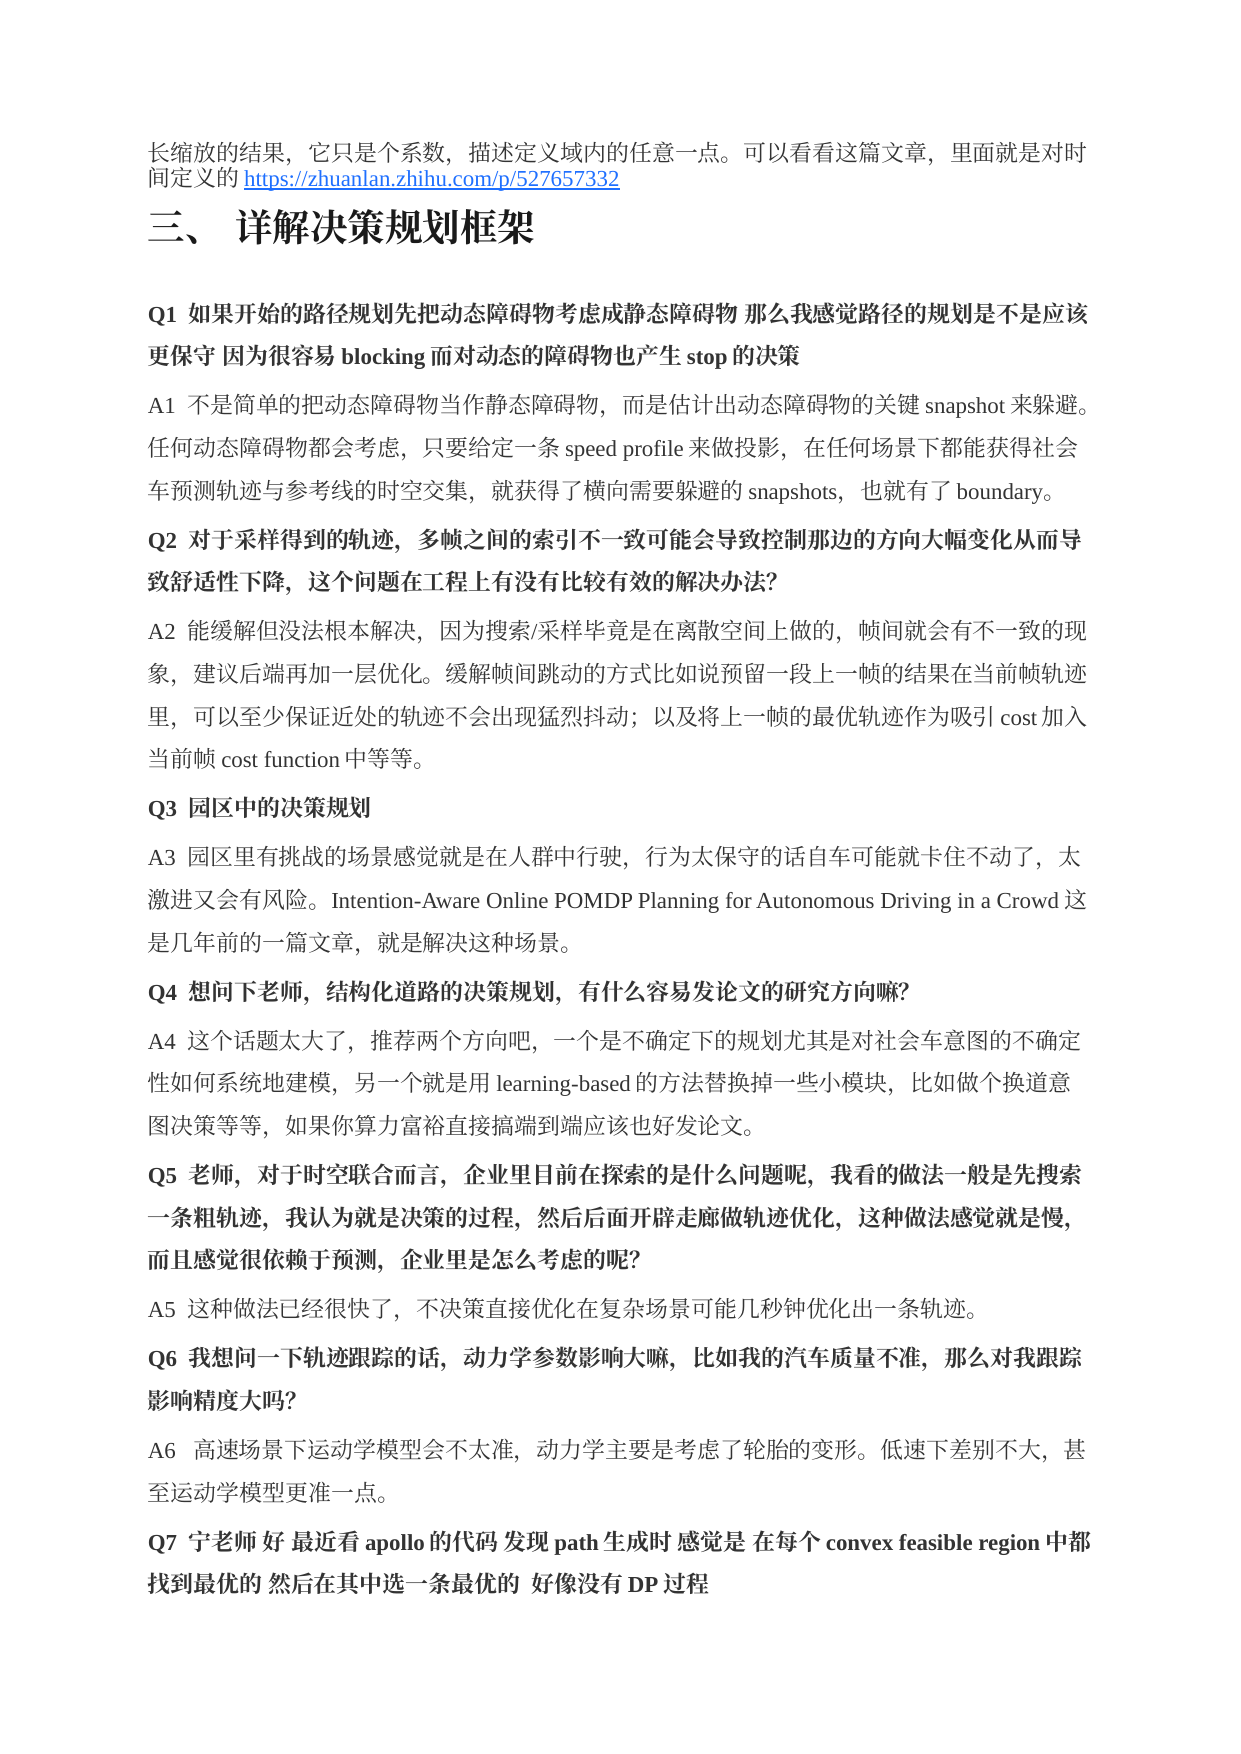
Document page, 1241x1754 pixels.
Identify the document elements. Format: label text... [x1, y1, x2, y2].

list A4 这个话题太大了，推荐两个方向吧，一个是不确定下的规划尤其是对社会车意图的不确定性如何系统地建模，另一个就是用learning-based的方法替换掉一些小模块，比如做个换道意图决策等等，如果你算力富裕直接搞端到端应该也好发论文。 [148, 1023, 1093, 1141]
text Q2 对于采样得到的轨迹，多帧之间的索引不一致可能会导致控制那边的方向大幅变化从而导致舒适性下降，这个问题在工程上有没有比较有效的解决办法？ [148, 522, 1093, 597]
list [148, 142, 1093, 192]
subtitle 详解决策规划框架 [148, 198, 1093, 252]
text A1 不是简单的把动态障碍物当作静态障碍物，而是估计出动态障碍物的关键snapshot来躲避。任何动态障碍物都会考虑，只要给定一条speed profile来做投影，在任何场景下都能获得社会车预测轨迹与参考线的时空交集，就获得了横向需要躲避的snapshots，也就有了boundary。 [148, 387, 1093, 506]
text A3 园区里有挑战的场景感觉就是在人群中行驶，行为太保守的话自车可能就卡住不动了，太激进又会有风险。Intention-Aware Online POMDP Planning for Autonomous Driving in a Crowd这是几年前的一篇文章，就是解决这种场景。 [148, 839, 1093, 958]
list Q6 我想问一下轨迹跟踪的话，动力学参数影响大嘛，比如我的汽车质量不准，那么对我跟踪影响精度大吗？ [148, 1341, 1093, 1416]
list Q7 宁老师 好 最近看apollo的代码 发现path生成时 感觉是 在每个convex feasible region中都找到最优的 然后在其中选一条最优的 好像没有DP过程 [148, 1524, 1093, 1599]
list A5 这种做法已经很快了，不决策直接优化在复杂场景可能几秒钟优化出一条轨迹。 [148, 1292, 1093, 1324]
list Q4 想问下老师，结构化道路的决策规划，有什么容易发论文的研究方向嘛？ [148, 974, 1093, 1007]
text A2 能缓解但没法根本解决，因为搜索/采样毕竟是在离散空间上做的，帧间就会有不一致的现象，建议后端再加一层优化。缓解帧间跳动的方式比如说预留一段上一帧的结果在当前帧轨迹里，可以至少保证近处的轨迹不会出现猛烈抖动；以及将上一帧的最优轨迹作为吸引cost加入当前帧cost function中等等。 [148, 613, 1093, 774]
text Q1 如果开始的路径规划先把动态障碍物考虑成静态障碍物 那么我感觉路径的规划是不是应该更保守 因为很容易blocking而对动态的障碍物也产生stop的决策 [148, 296, 1093, 371]
text Q3 园区中的决策规划 [148, 791, 1093, 823]
list A6 高速场景下运动学模型会不太准，动力学主要是考虑了轮胎的变形。低速下差别不大，甚至运动学模型更准一点。 [148, 1432, 1093, 1508]
list Q5 老师，对于时空联合而言，企业里目前在探索的是什么问题呢，我看的做法一般是先搜索一条粗轨迹，我认为就是决策的过程，然后后面开辟走廊做轨迹优化，这种做法感觉就是慢，而且感觉很依赖于预测，企业里是怎么考虑的呢？ [148, 1157, 1093, 1276]
